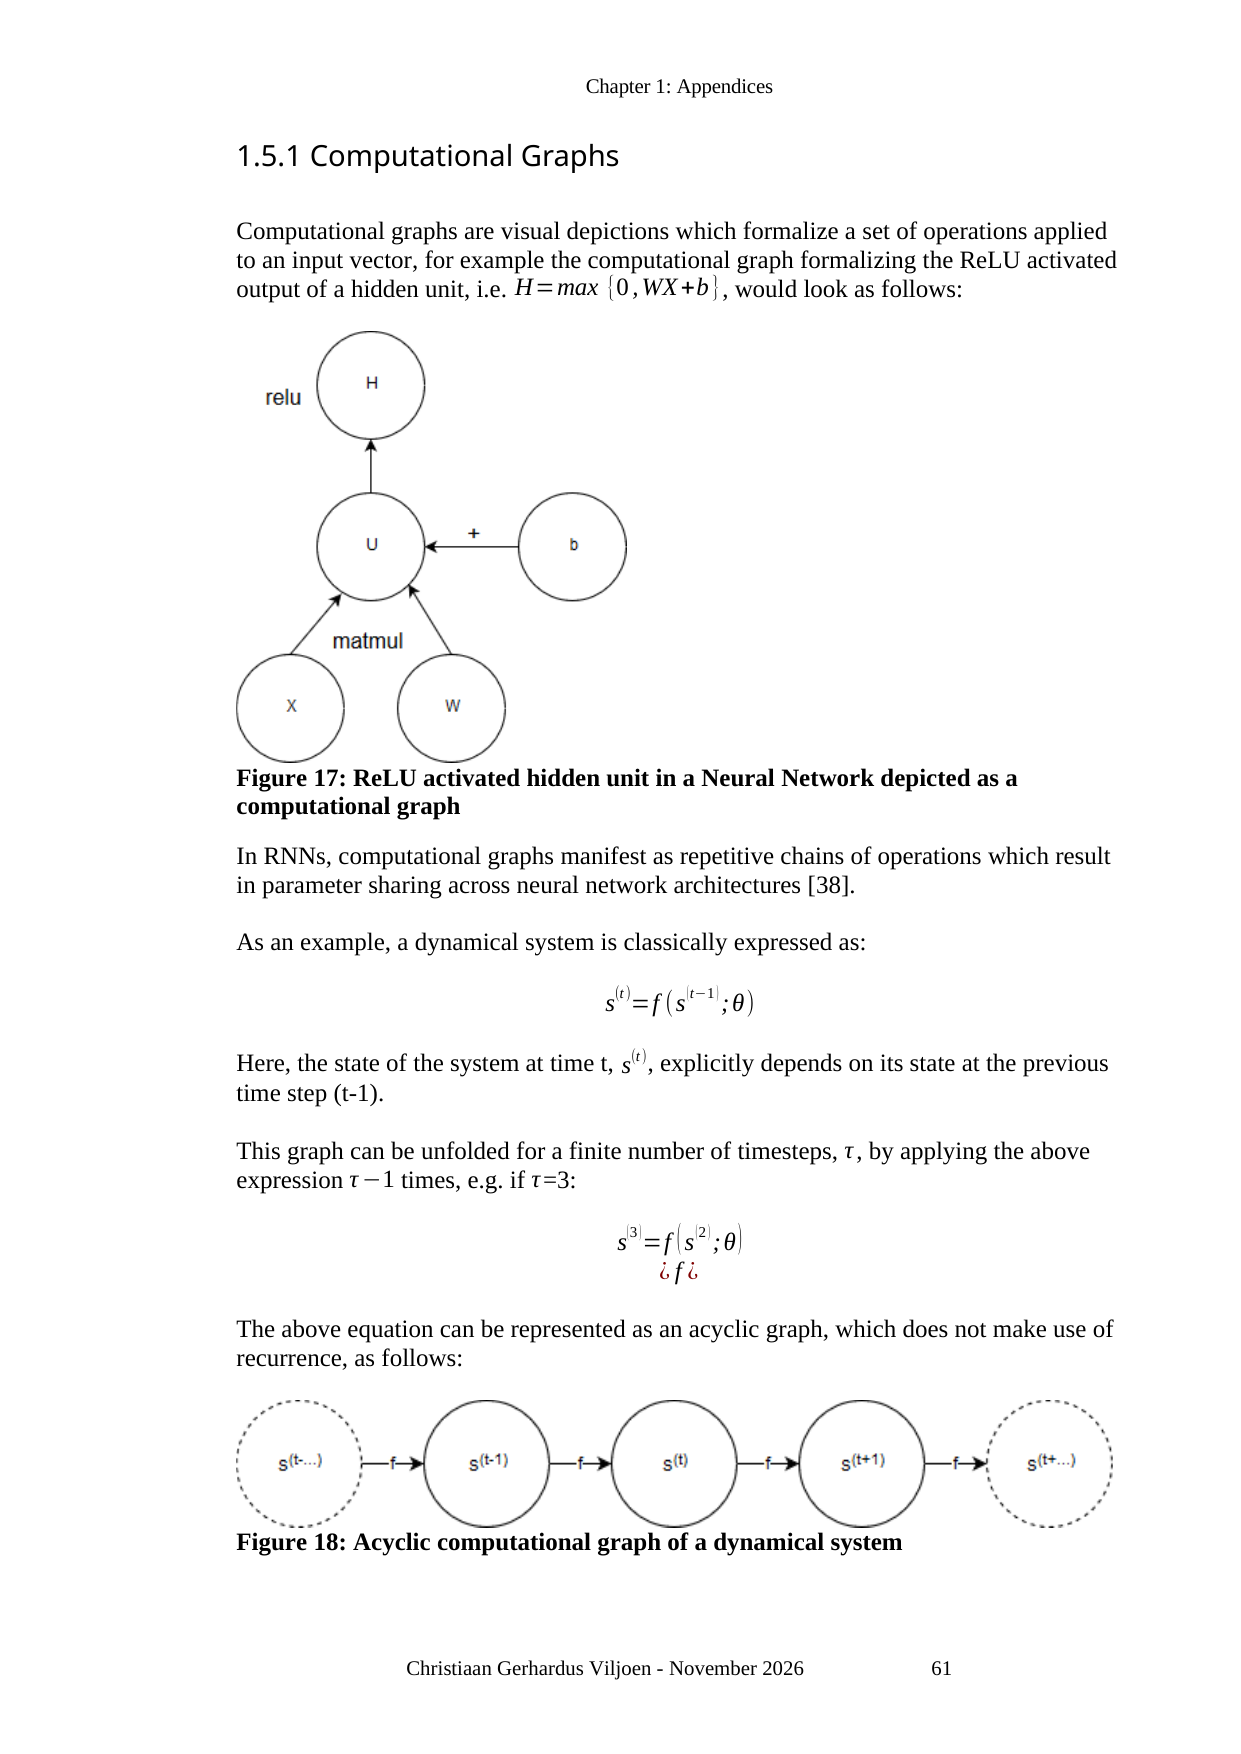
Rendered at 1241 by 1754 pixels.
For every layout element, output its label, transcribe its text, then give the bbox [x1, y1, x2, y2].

subtitle Computational Graphs [236, 135, 1122, 175]
text The above equation can be represented as an acyclic graph, which does not make use of recurrence, as follows: [236, 1314, 1122, 1372]
text Computational graphs are visual depictions which formalize a set of operations applied to an input vector, for example the computational graph formalizing the ReLU activated output of a hidden unit, i.e. , would look as follows: [236, 216, 1122, 303]
text In RNNs, computational graphs manifest as repetitive chains of operations which result in parameter sharing across neural network architectures . [236, 841, 1122, 898]
text As an example, a dynamical system is classically expressed as: [236, 927, 1122, 956]
picture [236, 331, 627, 763]
text This graph can be unfolded for a finite number of timesteps, , by applying the above expression times, e.g. if =3: [236, 1136, 1122, 1193]
picture [236, 1400, 1113, 1528]
text Here, the state of the system at time t, , explicitly depends on its state at the previous time step (t-1). [236, 1047, 1122, 1107]
